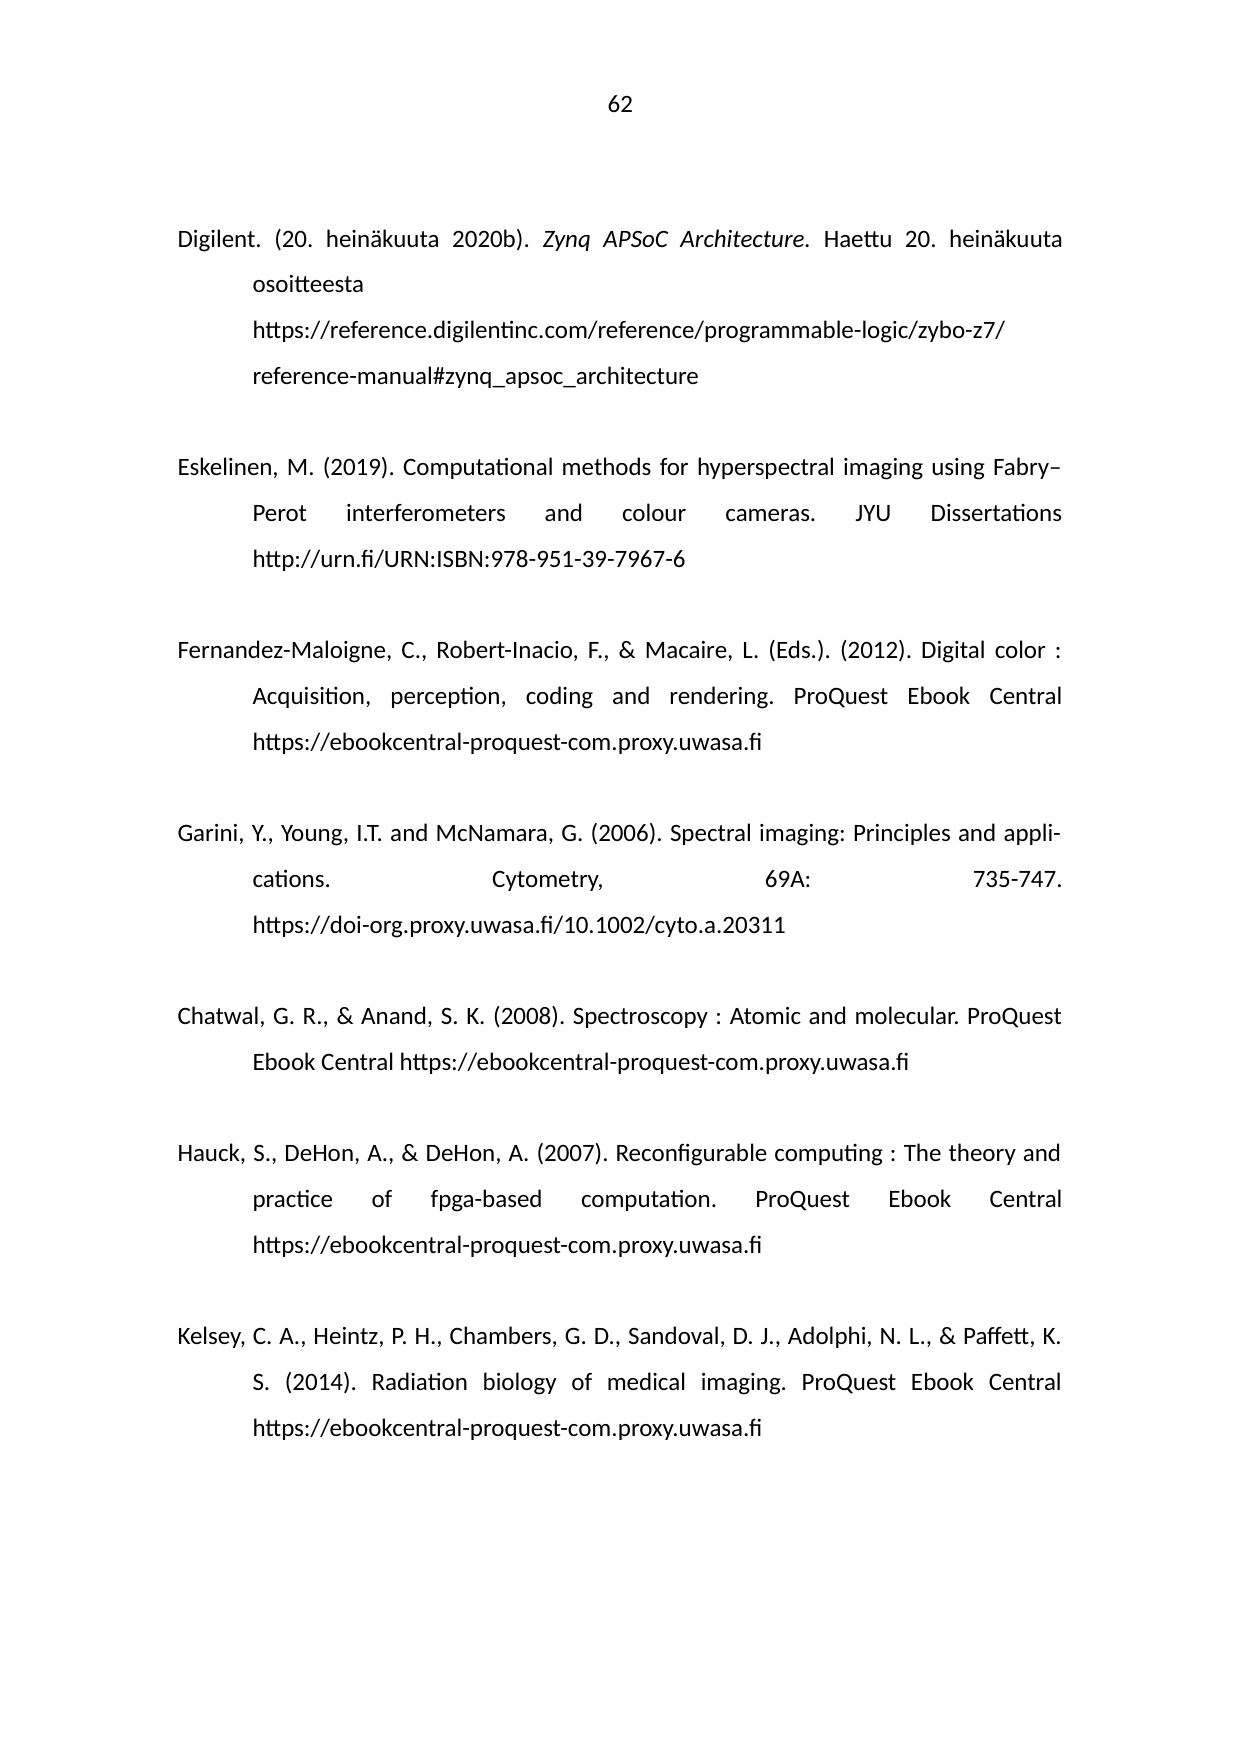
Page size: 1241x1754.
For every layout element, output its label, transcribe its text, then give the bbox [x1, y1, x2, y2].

text Digilent. (20. heinäkuuta 2020b). Zynq APSoC Architecture. Haettu 20. heinäkuuta osoitteesta https://reference.digilentinc.com/reference/programmable-logic/zybo-z7/reference-manual#zynq_apsoc_architecture [177, 223, 1063, 391]
text Kelsey, C. A., Heintz, P. H., Chambers, G. D., Sandoval, D. J., Adolphi, N. L., & Paffett, K. S. (2014). Radiation biology of medical imaging. ProQuest Ebook Central https://ebookcentral-proquest-com.proxy.uwasa.fi [177, 1320, 1063, 1442]
text Fernandez-Maloigne, C., Robert-Inacio, F., & Macaire, L. (Eds.). (2012). Digital color : Acquisition, perception, coding and rendering. ProQuest Ebook Central https://ebookcentral-proquest-com.proxy.uwasa.fi [177, 634, 1063, 756]
text Garini, Y., Young, I.T. and McNamara, G. (2006). Spectral imaging: Principles and appli-cations. Cytometry, 69A: 735-747. https://doi-org.proxy.uwasa.fi/10.1002/cyto.a.20311 [177, 817, 1063, 939]
text Hauck, S., DeHon, A., & DeHon, A. (2007). Reconfigurable computing : The theory and practice of fpga-based computation. ProQuest Ebook Central https://ebookcentral-proquest-com.proxy.uwasa.fi [177, 1137, 1063, 1259]
text Eskelinen, M. (2019). Computational methods for hyperspectral imaging using Fabry–Perot interferometers and colour cameras. JYU Dissertations http://urn.fi/URN:ISBN:978-951-39-7967-6 [177, 452, 1063, 573]
text Chatwal, G. R., & Anand, S. K. (2008). Spectroscopy : Atomic and molecular. ProQuest Ebook Central https://ebookcentral-proquest-com.proxy.uwasa.fi [177, 1000, 1063, 1077]
